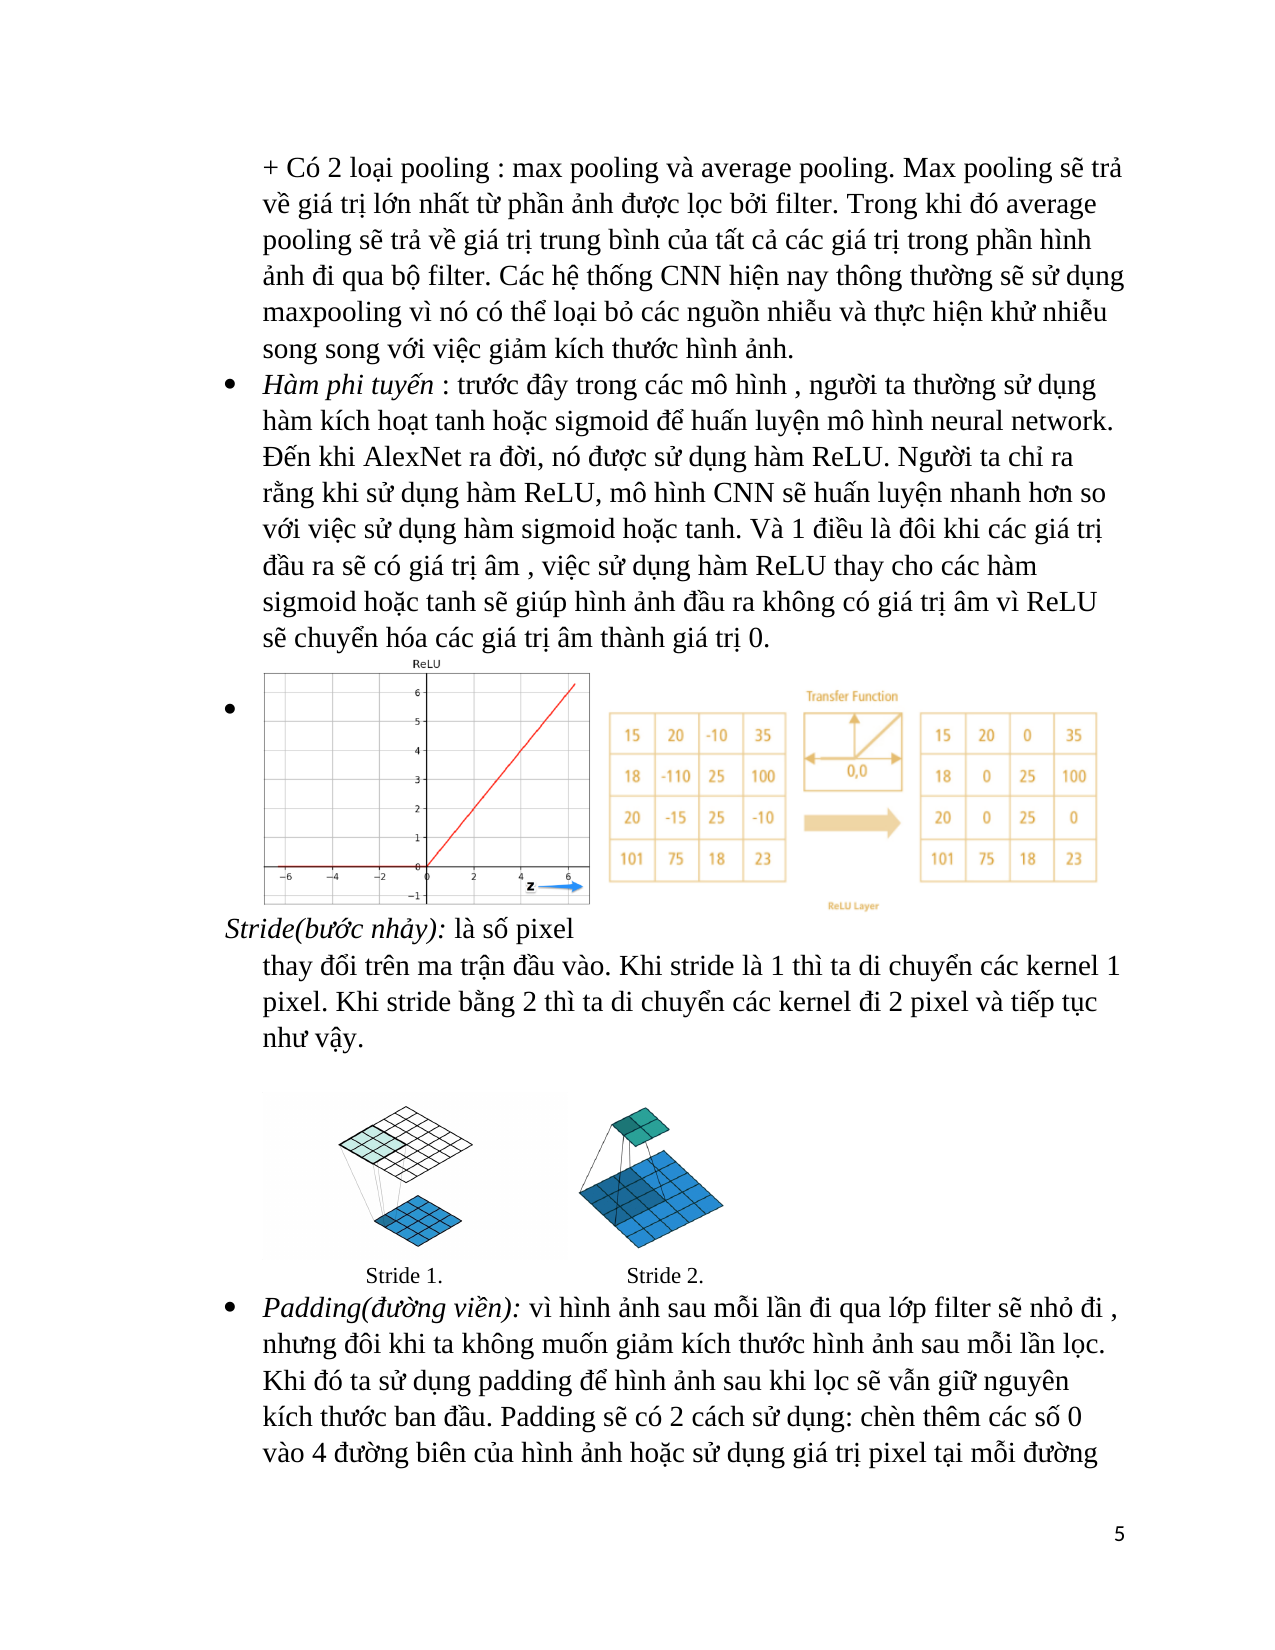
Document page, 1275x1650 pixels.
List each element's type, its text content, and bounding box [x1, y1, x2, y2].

list Stride 1. Stride 2. [262, 1262, 1125, 1288]
picture [262, 1092, 735, 1260]
list + Có 2 loại pooling : max pooling và average pooling. Max pooling sẽ trả về giá trị lớn nhất từ phần ảnh được lọc bởi filter. Trong khi đó average pooling sẽ trả về giá trị trung bình của tất cả các giá trị trong phần hình ảnh đi qua bộ filter. Các hệ thống CNN hiện nay thông thường sẽ sử dụng maxpooling vì nó có thể loại bỏ các nguồn nhiễu và thực hiện khử nhiễu song song với việc giảm kích thước hình ảnh. [262, 150, 1125, 364]
list Hàm phi tuyến : trước đây trong các mô hình , người ta thường sử dụng hàm kích hoạt tanh hoặc sigmoid để huấn luyện mô hình neural network. Đến khi AlexNet ra đời, nó được sử dụng hàm ReLU. Người ta chỉ ra rằng khi sử dụng hàm ReLU, mô hình CNN sẽ huấn luyện nhanh hơn so với việc sử dụng hàm sigmoid hoặc tanh. Và 1 điều là đôi khi các giá trị đầu ra sẽ có giá trị âm , việc sử dụng hàm ReLU thay cho các hàm sigmoid hoặc tanh sẽ giúp hình ảnh đầu ra không có giá trị âm vì ReLU sẽ chuyển hóa các giá trị âm thành giá trị 0. [225, 367, 1125, 653]
picture [606, 680, 1104, 916]
picture [262, 656, 592, 908]
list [225, 1290, 1125, 1468]
